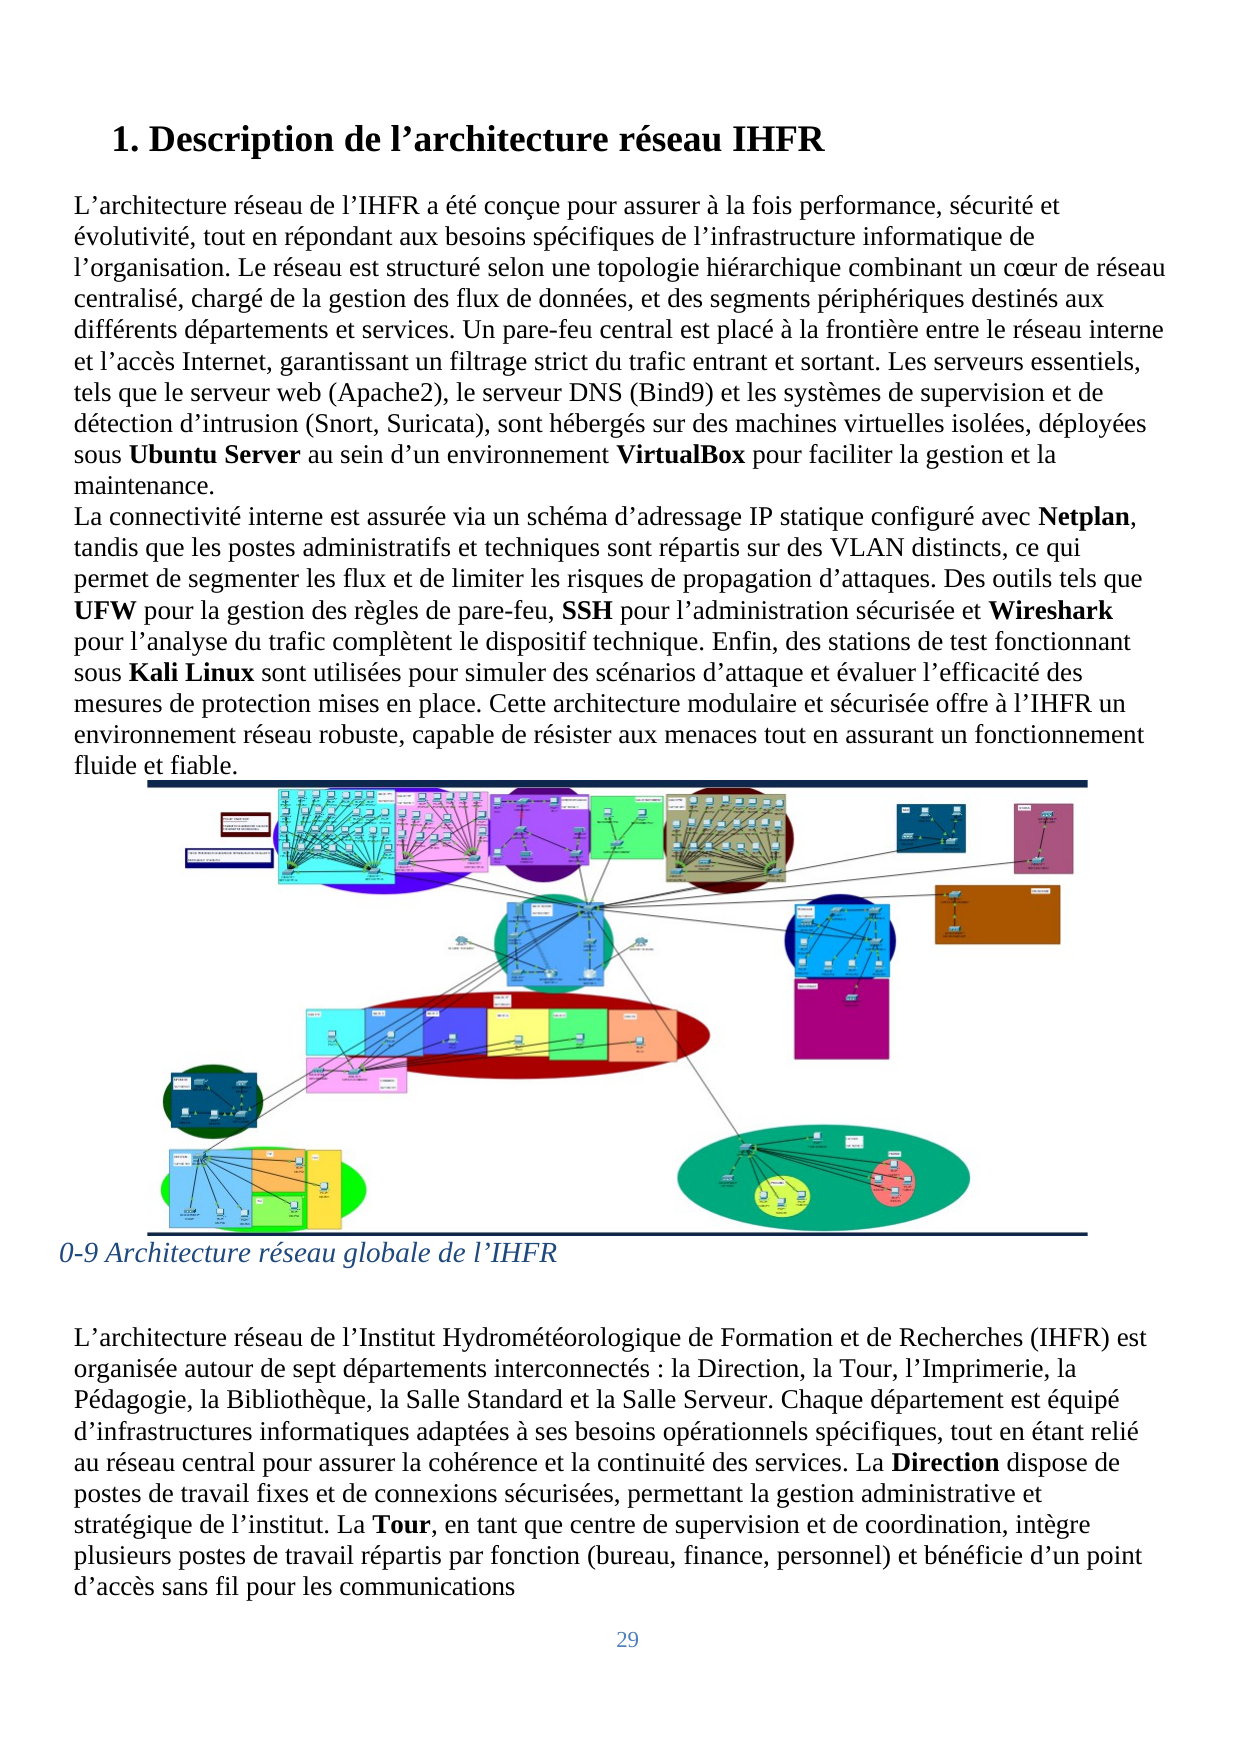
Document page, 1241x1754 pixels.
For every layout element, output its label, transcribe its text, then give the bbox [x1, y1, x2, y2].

text L’architecture réseau de l’IHFR a été conçue pour assurer à la fois performance, sécurité et évolutivité, tout en répondant aux besoins spécifiques de l’infrastructure informatique de l’organisation. Le réseau est structuré selon une topologie hiérarchique combinant un cœur de réseau centralisé, chargé de la gestion des flux de données, et des segments périphériques destinés aux différents départements et services. Un pare-feu central est placé à la frontière entre le réseau interne et l’accès Internet, garantissant un filtrage strict du trafic entrant et sortant. Les serveurs essentiels, tels que le serveur web (Apache2), le serveur DNS (Bind9) et les systèmes de supervision et de détection d’intrusion (Snort, Suricata), sont hébergés sur des machines virtuelles isolées, déployées sous Ubuntu Server au sein d’un environnement VirtualBox pour faciliter la gestion et la maintenance. [74, 189, 1166, 500]
text L’architecture réseau de l’Institut Hydrométéorologique de Formation et de Recherches (IHFR) est organisée autour de sept départements interconnectés : la Direction, la Tour, l’Imprimerie, la Pédagogie, la Bibliothèque, la Salle Standard et la Salle Serveur. Chaque département est équipé d’infrastructures informatiques adaptées à ses besoins opérationnels spécifiques, tout en étant relié au réseau central pour assurer la cohérence et la continuité des services. La Direction dispose de postes de travail fixes et de connexions sécurisées, permettant la gestion administrative et stratégique de l’institut. La Tour, en tant que centre de supervision et de coordination, intègre plusieurs postes de travail répartis par fonction (bureau, finance, personnel) et bénéficie d’un point d’accès sans fil pour les communications [74, 1321, 1156, 1601]
subtitle Description de l’architecture réseau IHFR [111, 117, 1196, 160]
text La connectivité interne est assurée via un schéma d’adressage IP statique configuré avec Netplan, tandis que les postes administratifs et techniques sont répartis sur des VLAN distincts, ce qui permet de segmenter les flux et de limiter les risques de propagation d’attaques. Des outils tels que UFW pour la gestion des règles de pare-feu, SSH pour l’administration sécurisée et Wireshark pour l’analyse du trafic complètent le dispositif technique. Enfin, des stations de test fonctionnant sous Kali Linux sont utilisées pour simuler des scénarios d’attaque et évaluer l’efficacité des mesures de protection mises en place. Cette architecture modulaire et sécurisée offre à l’IHFR un environnement réseau robuste, capable de résister aux menaces tout en assurant un fonctionnement fluide et fiable. [74, 500, 1162, 781]
picture [147, 780, 1088, 1236]
text ‎0-9 Architecture réseau globale de l’IHFR [59, 1236, 1196, 1269]
